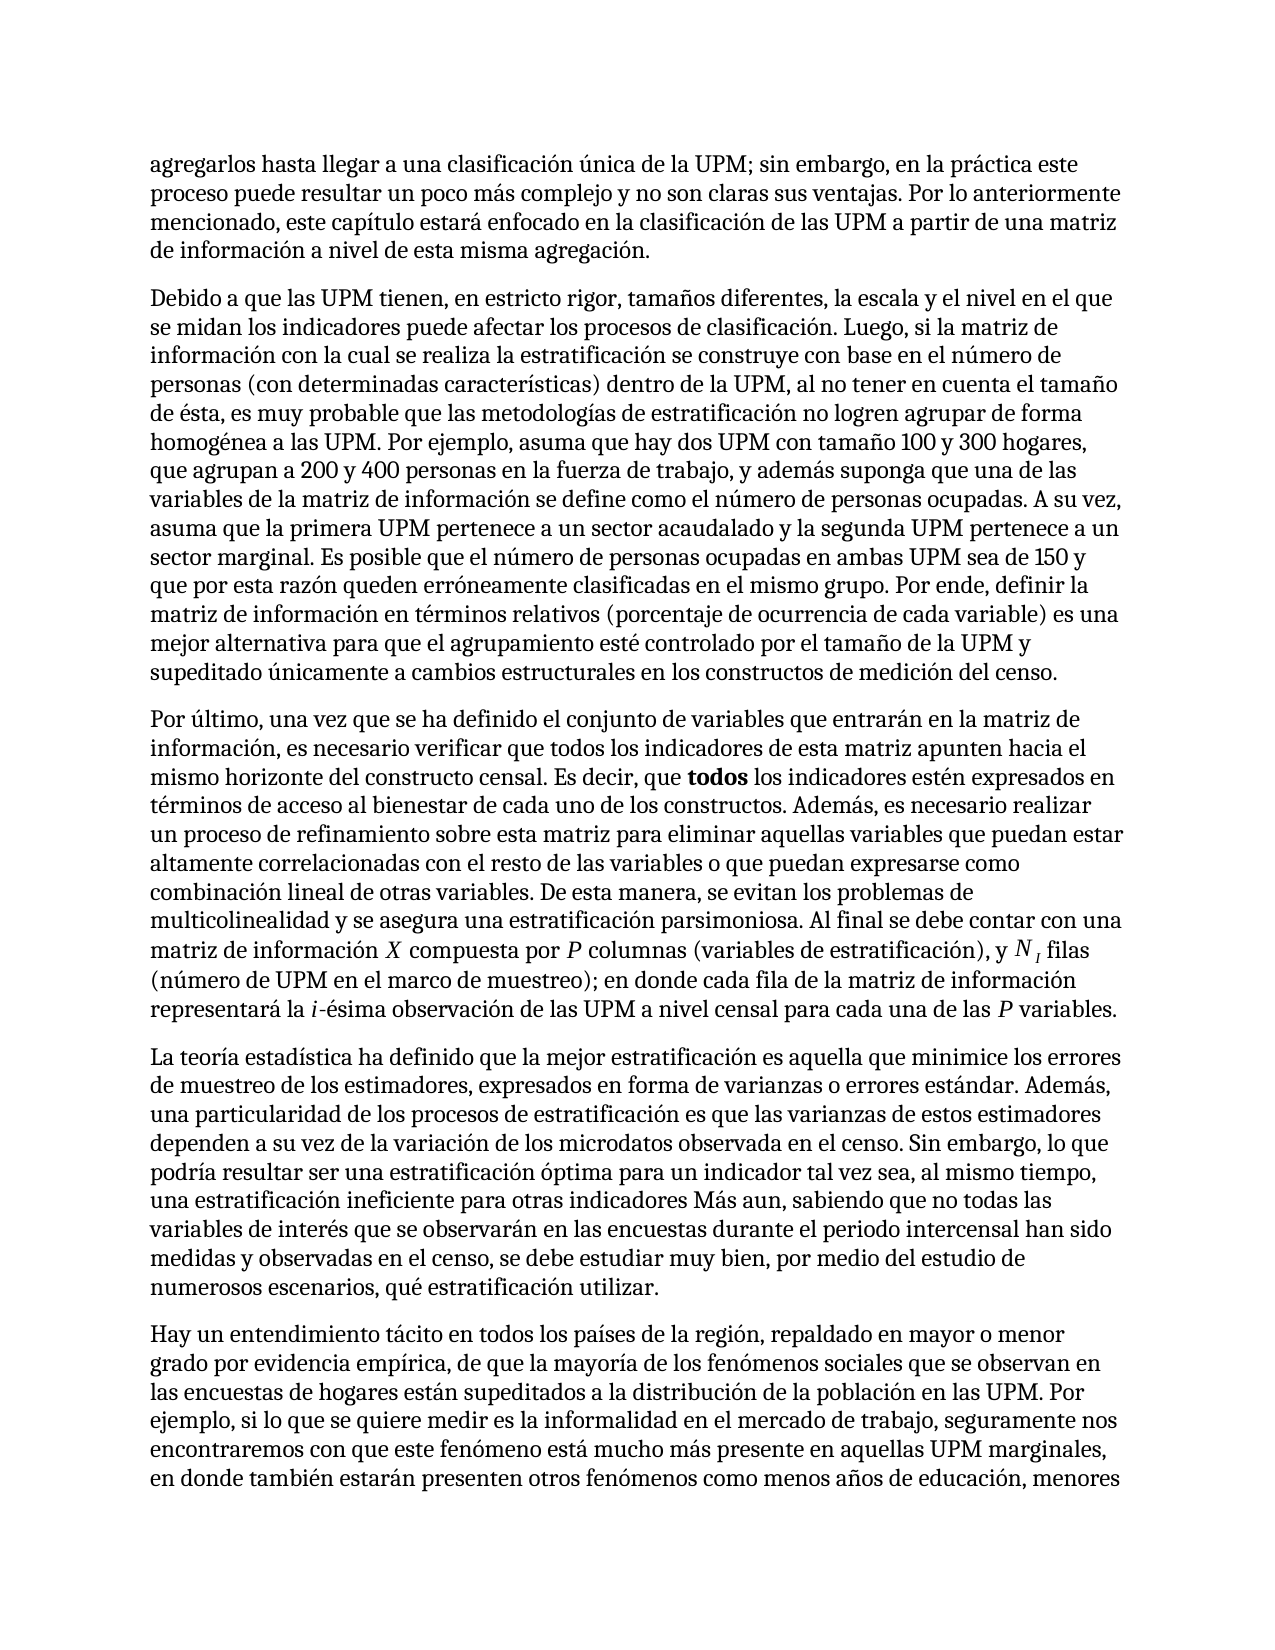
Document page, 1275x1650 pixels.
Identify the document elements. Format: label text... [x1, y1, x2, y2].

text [150, 1320, 1125, 1493]
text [150, 150, 1125, 265]
text Por último, una vez que se ha definido el conjunto de variables que entrarán en la matriz de información, es necesario verificar que todos los indicadores de esta matriz apunten hacia el mismo horizonte del constructo censal. Es decir, que todos los indicadores estén expresados en términos de acceso al bienestar de cada uno de los constructos. Además, es necesario realizar un proceso de refinamiento sobre esta matriz para eliminar aquellas variables que puedan estar altamente correlacionadas con el resto de las variables o que puedan expresarse como combinación lineal de otras variables. De esta manera, se evitan los problemas de multicolinealidad y se asegura una estratificación parsimoniosa. Al final se debe contar con una matriz de información compuesta por columnas (variables de estratificación), y filas (número de UPM en el marco de muestreo); en donde cada fila de la matriz de información representará la -ésima observación de las UPM a nivel censal para cada una de las variables. [150, 705, 1125, 1024]
text La teoría estadística ha definido que la mejor estratificación es aquella que minimice los errores de muestreo de los estimadores, expresados en forma de varianzas o errores estándar. Además, una particularidad de los procesos de estratificación es que las varianzas de estos estimadores dependen a su vez de la variación de los microdatos observada en el censo. Sin embargo, lo que podría resultar ser una estratificación óptima para un indicador tal vez sea, al mismo tiempo, una estratificación ineficiente para otras indicadores Más aun, sabiendo que no todas las variables de interés que se observarán en las encuestas durante el periodo intercensal han sido medidas y observadas en el censo, se debe estudiar muy bien, por medio del estudio de numerosos escenarios, qué estratificación utilizar. [150, 1043, 1125, 1301]
text Debido a que las UPM tienen, en estricto rigor, tamaños diferentes, la escala y el nivel en el que se midan los indicadores puede afectar los procesos de clasificación. Luego, si la matriz de información con la cual se realiza la estratificación se construye con base en el número de personas (con determinadas características) dentro de la UPM, al no tener en cuenta el tamaño de ésta, es muy probable que las metodologías de estratificación no logren agrupar de forma homogénea a las UPM. Por ejemplo, asuma que hay dos UPM con tamaño 100 y 300 hogares, que agrupan a 200 y 400 personas en la fuerza de trabajo, y además suponga que una de las variables de la matriz de información se define como el número de personas ocupadas. A su vez, asuma que la primera UPM pertenece a un sector acaudalado y la segunda UPM pertenece a un sector marginal. Es posible que el número de personas ocupadas en ambas UPM sea de 150 y que por esta razón queden erróneamente clasificadas en el mismo grupo. Por ende, definir la matriz de información en términos relativos (porcentaje de ocurrencia de cada variable) es una mejor alternativa para que el agrupamiento esté controlado por el tamaño de la UPM y supeditado únicamente a cambios estructurales en los constructos de medición del censo. [150, 284, 1125, 686]
